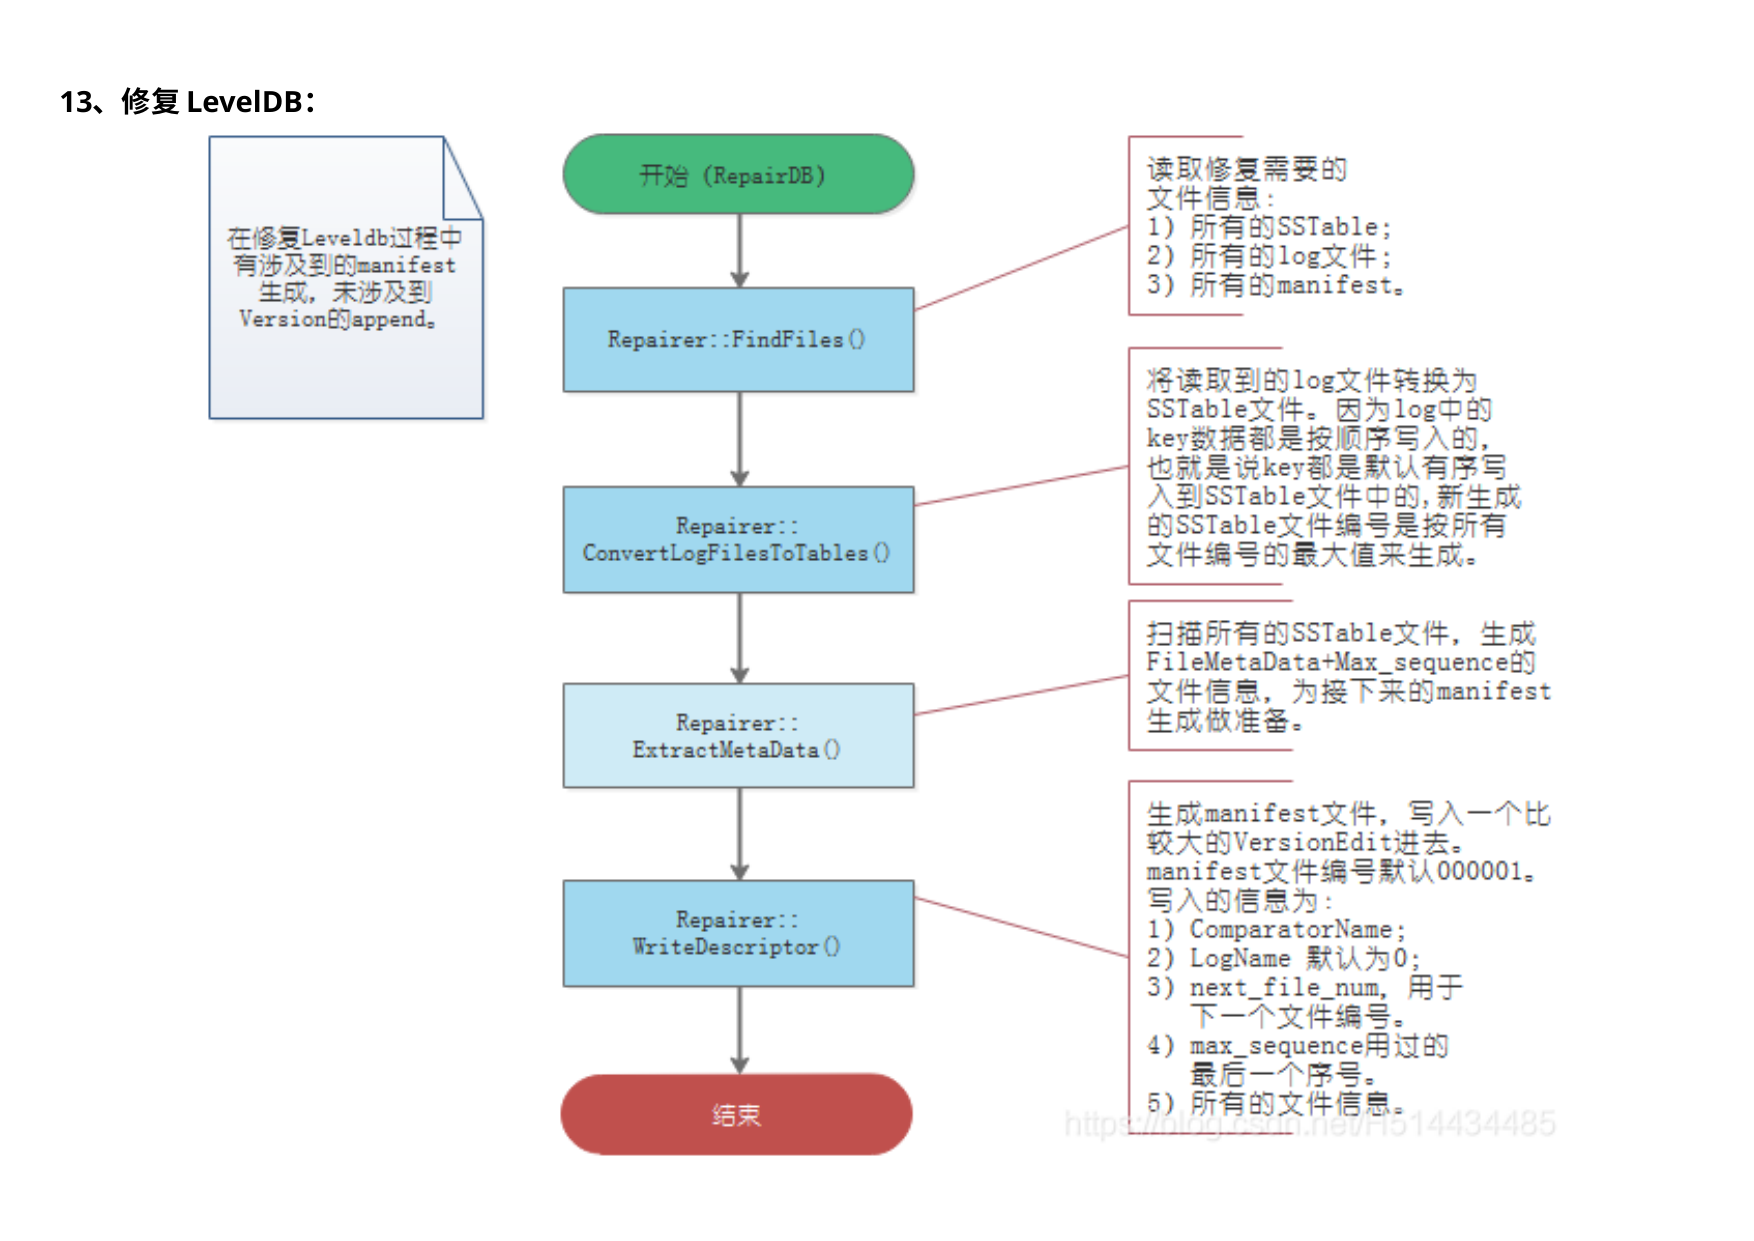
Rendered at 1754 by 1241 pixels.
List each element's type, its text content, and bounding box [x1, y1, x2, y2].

picture [207, 132, 1576, 1162]
subtitle 修复LevelDB： [59, 68, 1724, 133]
